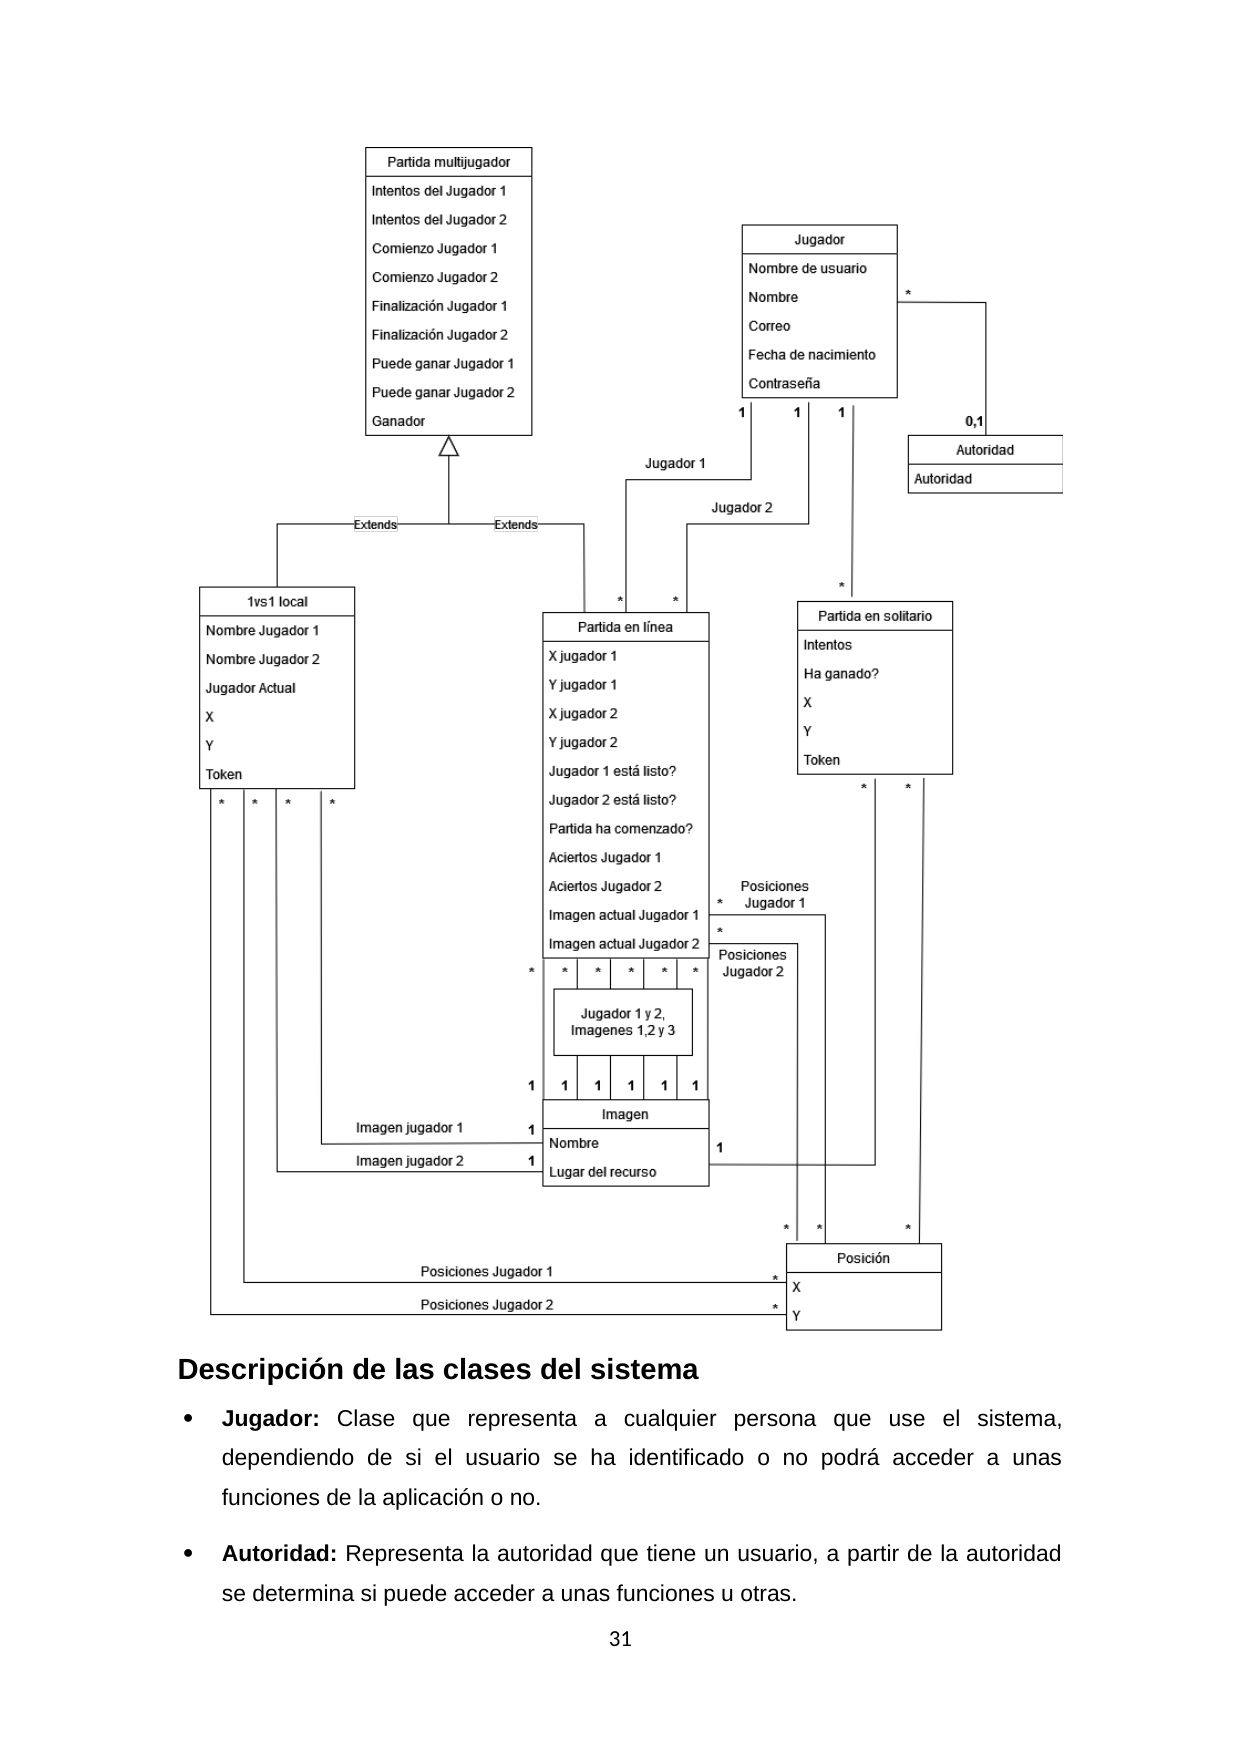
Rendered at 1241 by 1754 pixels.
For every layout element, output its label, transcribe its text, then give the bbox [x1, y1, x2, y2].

list Autoridad: Representa la autoridad que tiene un usuario, a partir de la autoridad se determina si puede acceder a unas funciones u otras. [184, 1540, 1063, 1606]
text Descripción de las clases del sistema [177, 1352, 1063, 1386]
picture [177, 147, 1063, 1334]
list Jugador: Clase que representa a cualquier persona que use el sistema, dependiendo de si el usuario se ha identificado o no podrá acceder a unas funciones de la aplicación o no. [184, 1405, 1063, 1510]
